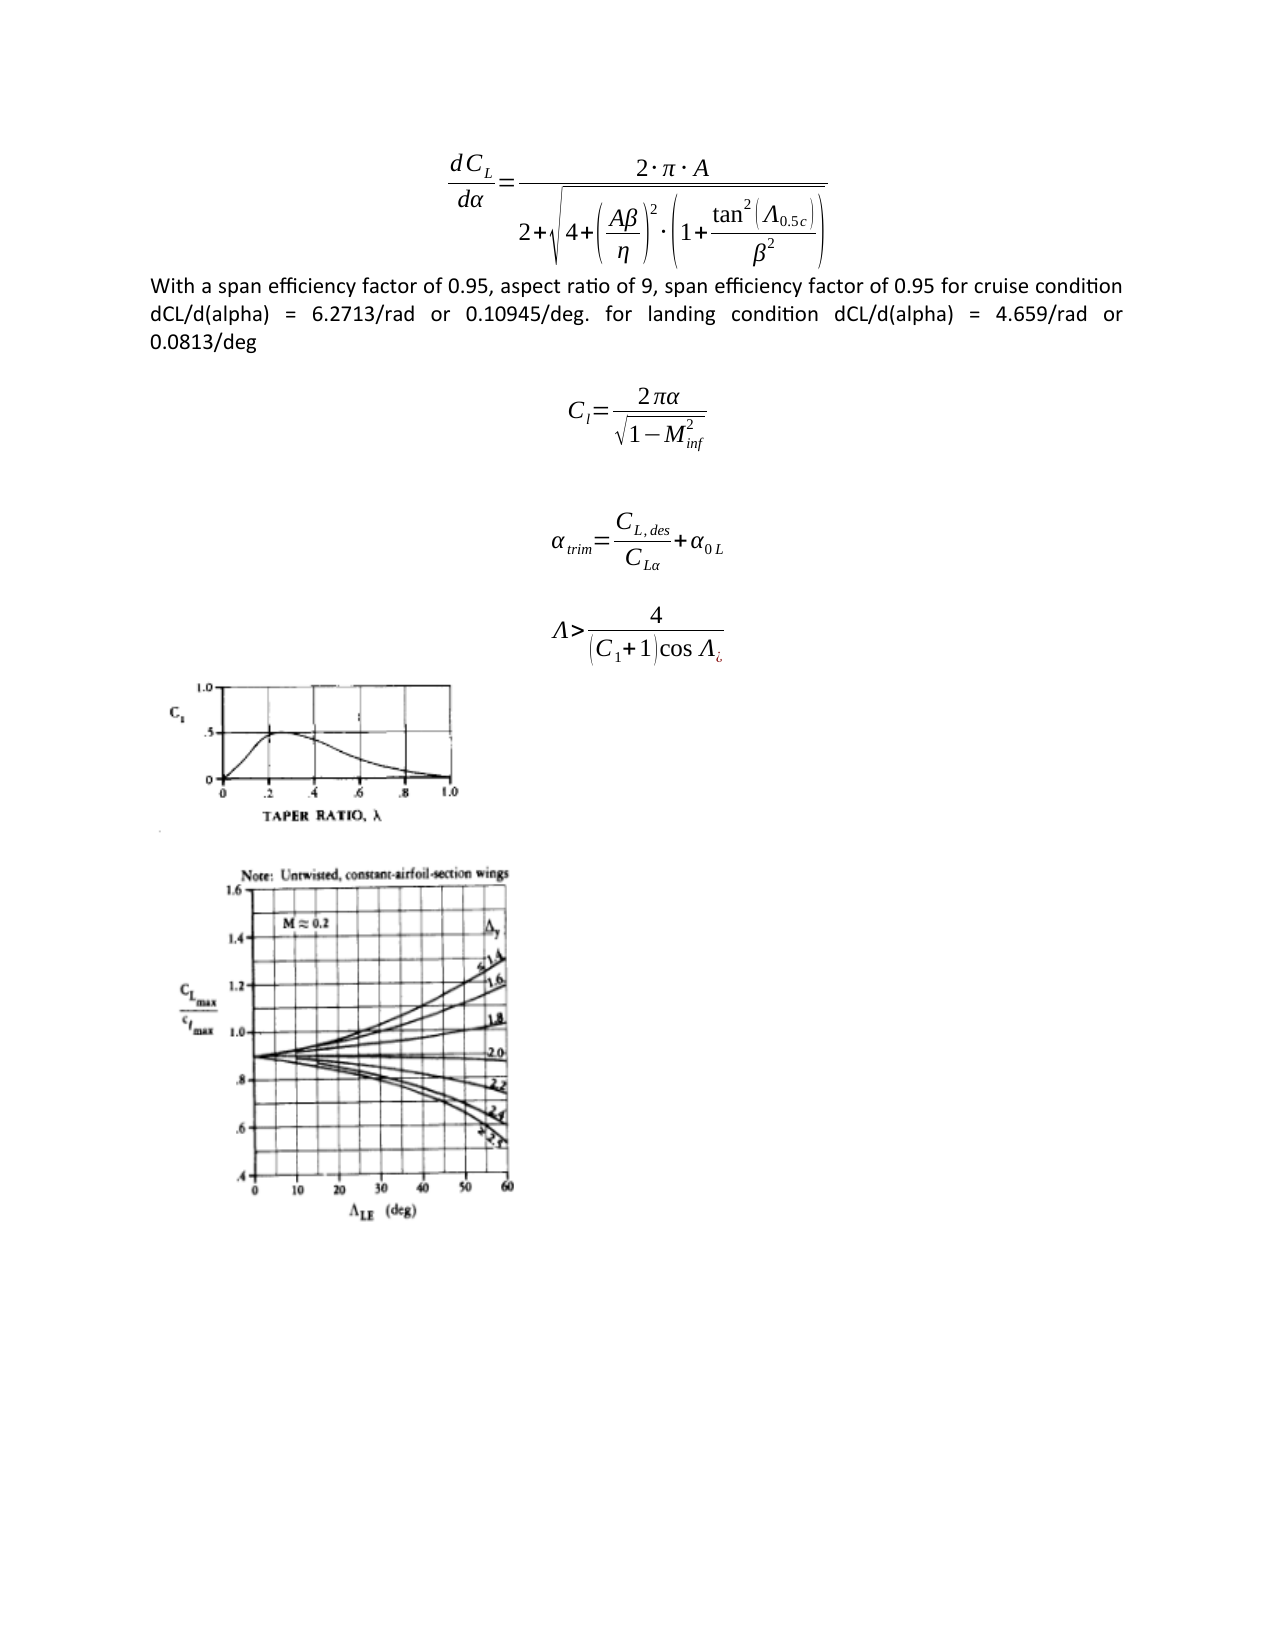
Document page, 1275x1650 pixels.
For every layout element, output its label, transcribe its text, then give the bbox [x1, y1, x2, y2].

picture [150, 668, 464, 834]
text With a span efficiency factor of 0.95, aspect ratio of 9, span efficiency factor of 0.95 for cruise condition dCL/d(alpha) = 6.2713/rad or 0.10945/deg. for landing condition dCL/d(alpha) = 4.659/rad or 0.0813/deg [150, 271, 1125, 355]
picture [150, 861, 546, 1225]
